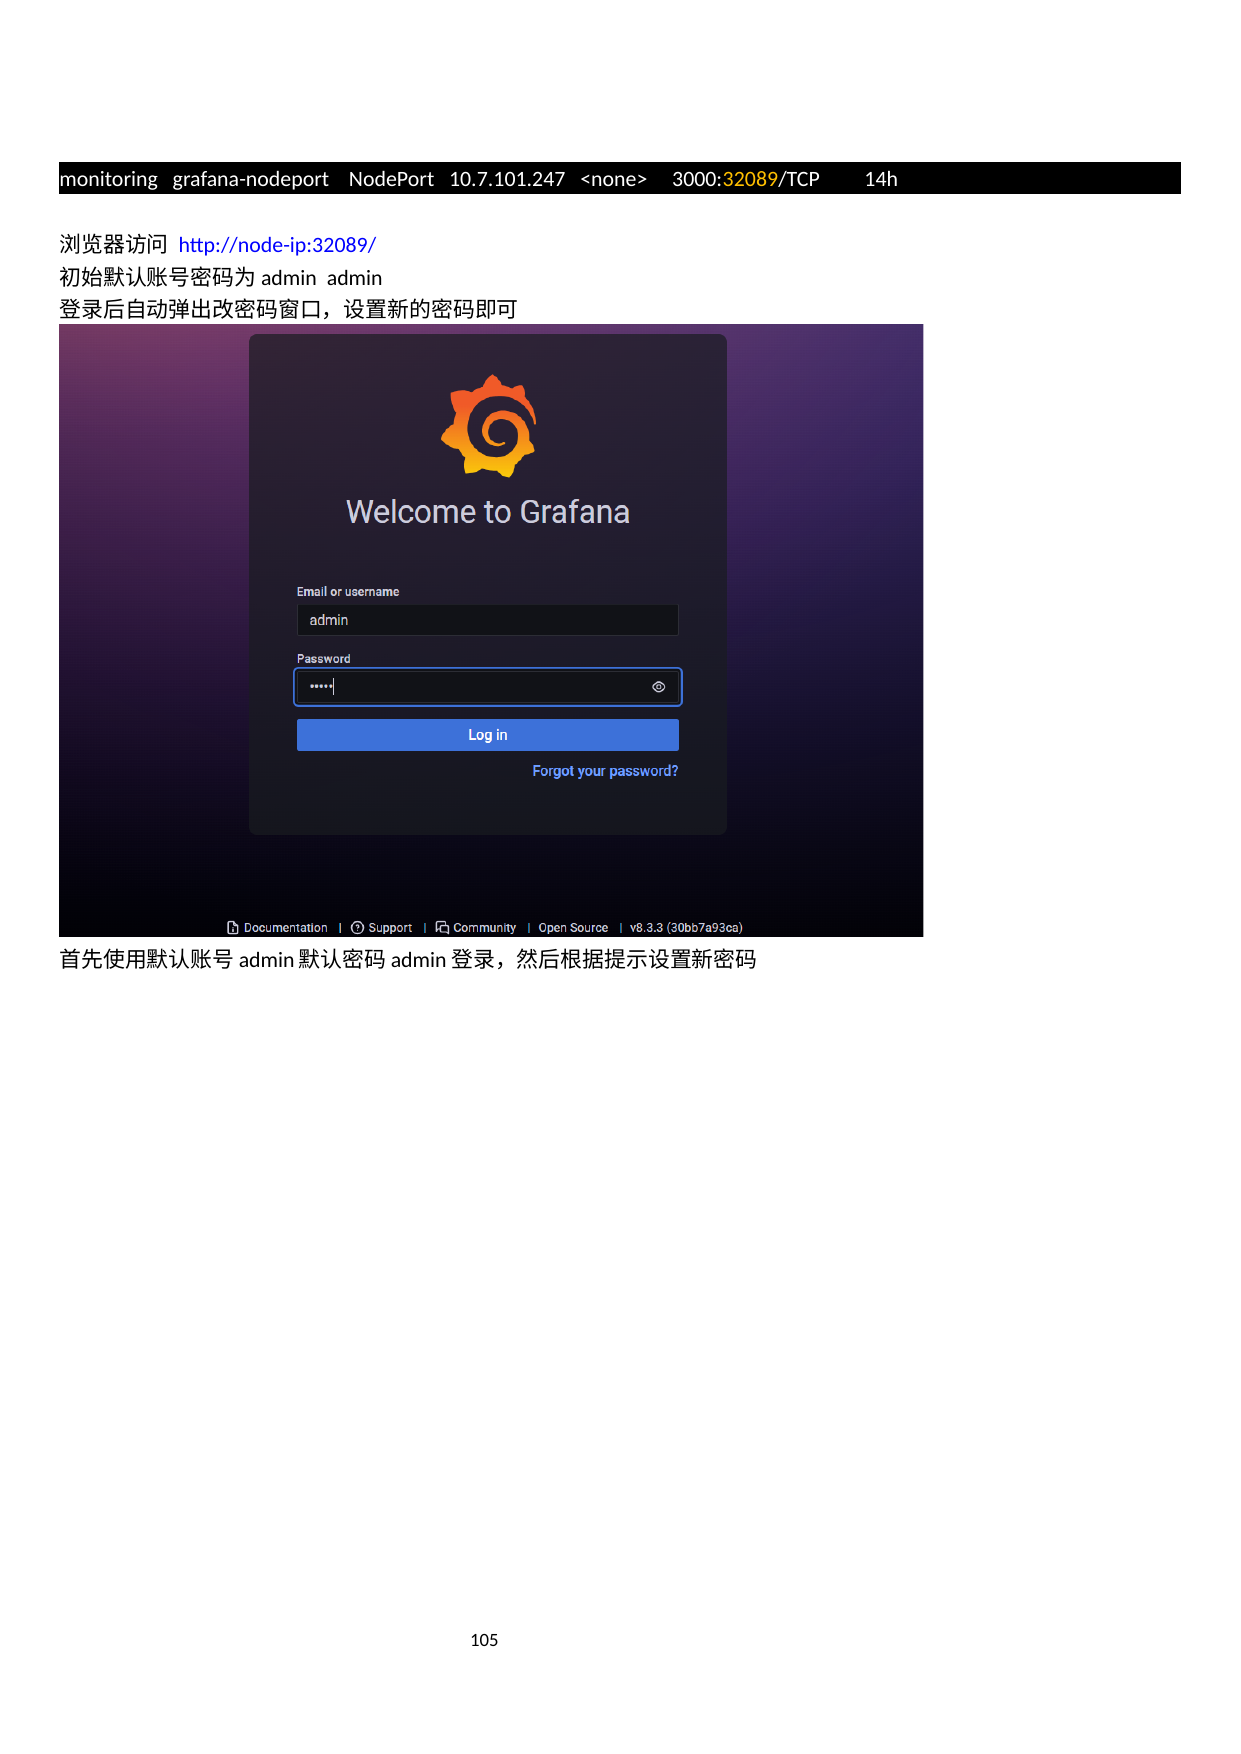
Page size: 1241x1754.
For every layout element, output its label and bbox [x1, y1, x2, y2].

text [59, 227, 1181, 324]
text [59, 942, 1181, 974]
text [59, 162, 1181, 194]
picture [59, 324, 924, 937]
